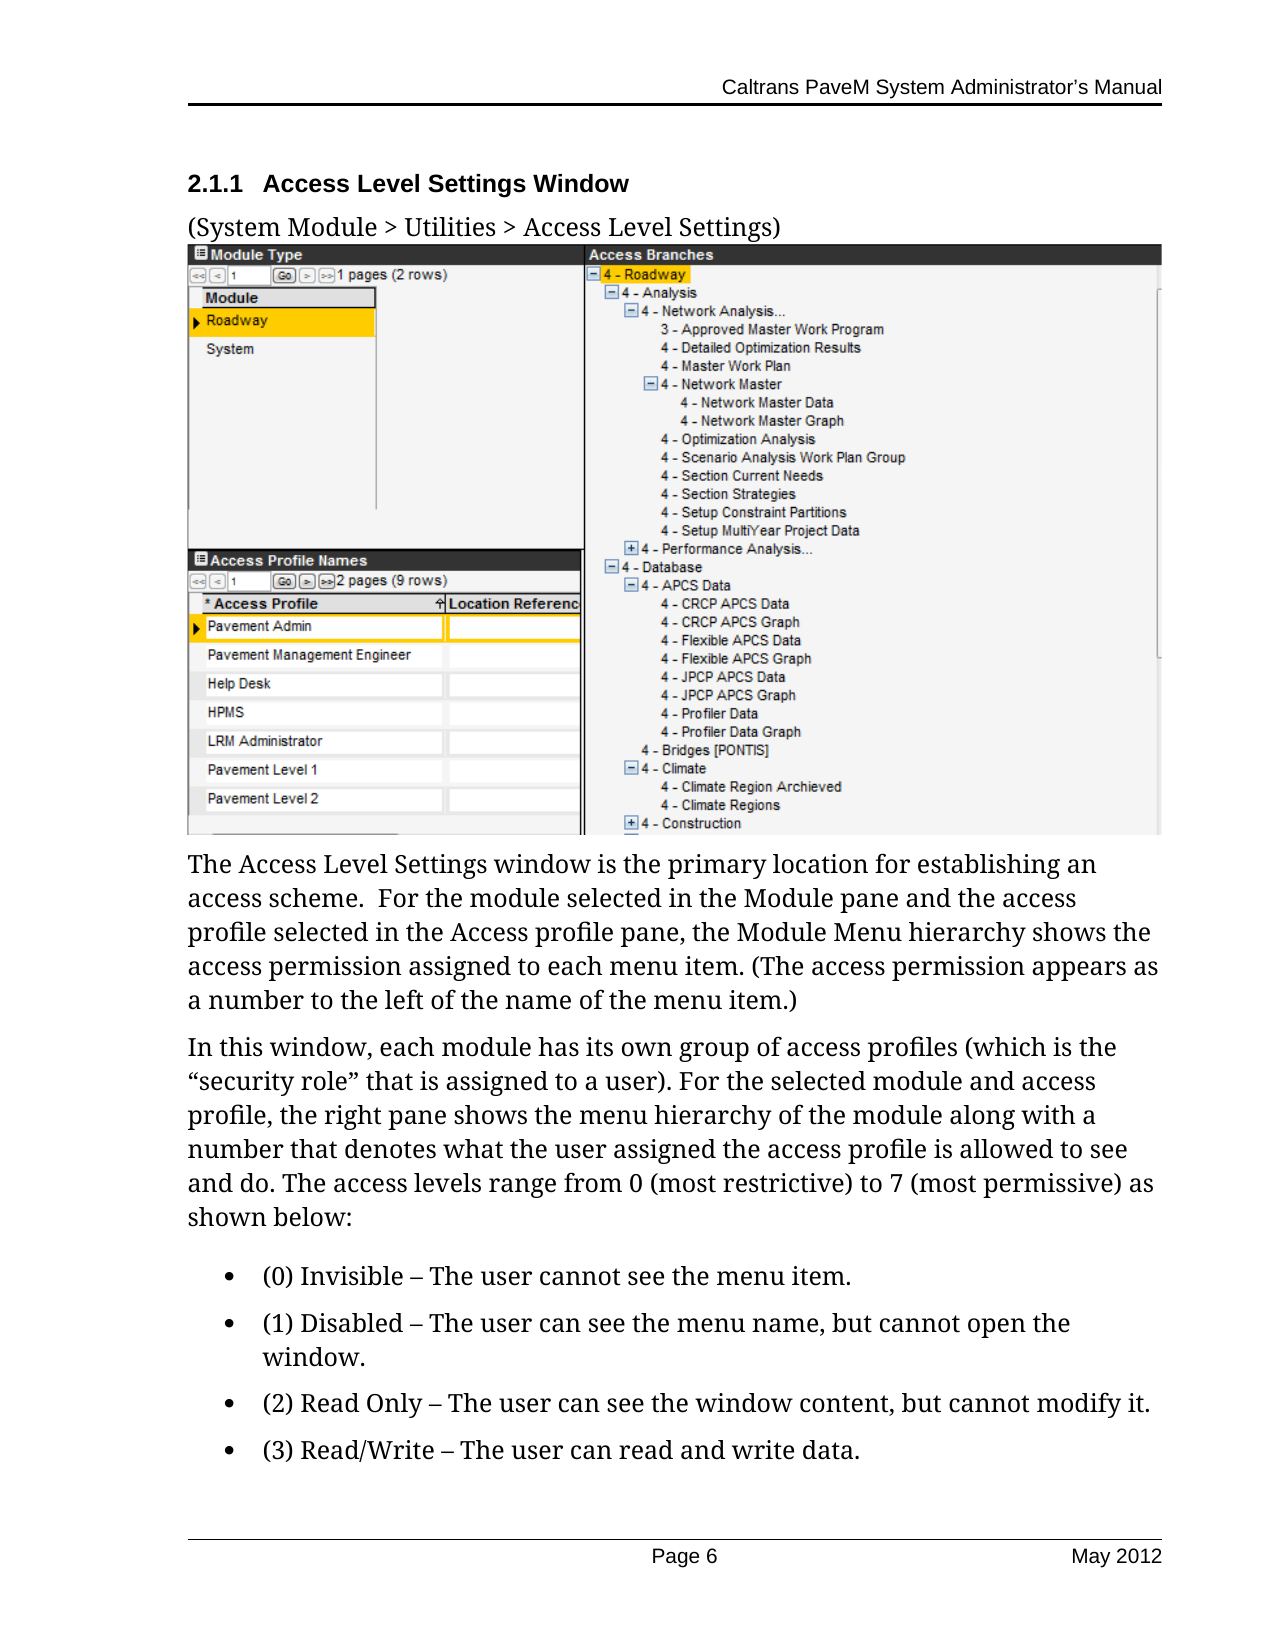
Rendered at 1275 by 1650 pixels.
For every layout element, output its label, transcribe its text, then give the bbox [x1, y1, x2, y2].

subtitle Access Level Settings Window [187, 169, 1162, 197]
list (2) Read Only – The user can see the window content, but cannot modify it. [225, 1386, 1162, 1420]
text (System Module > Utilities > Access Level Settings) [187, 210, 1162, 244]
list (3) Read/Write – The user can read and write data. [225, 1433, 1162, 1467]
text The Access Level Settings window is the primary location for establishing an access scheme. For the module selected in the Module pane and the access profile selected in the Access profile pane, the Module Menu hierarchy shows the access permission assigned to each menu item. (The access permission appears as a number to the left of the name of the menu item.) [187, 847, 1162, 1017]
list (1) Disabled – The user can see the menu name, but cannot open the window. [225, 1305, 1162, 1373]
text In this window, each module has its own group of access profiles (which is the “security role” that is assigned to a user). For the selected module and access profile, the right pane shows the menu hierarchy of the module along with a number that denotes what the user assigned the access profile is allowed to see and do. The access levels range from 0 (most restrictive) to 7 (most permissive) as shown below: [187, 1029, 1162, 1234]
picture [187, 244, 1162, 835]
list (0) Invisible – The user cannot see the menu item. [225, 1259, 1162, 1293]
